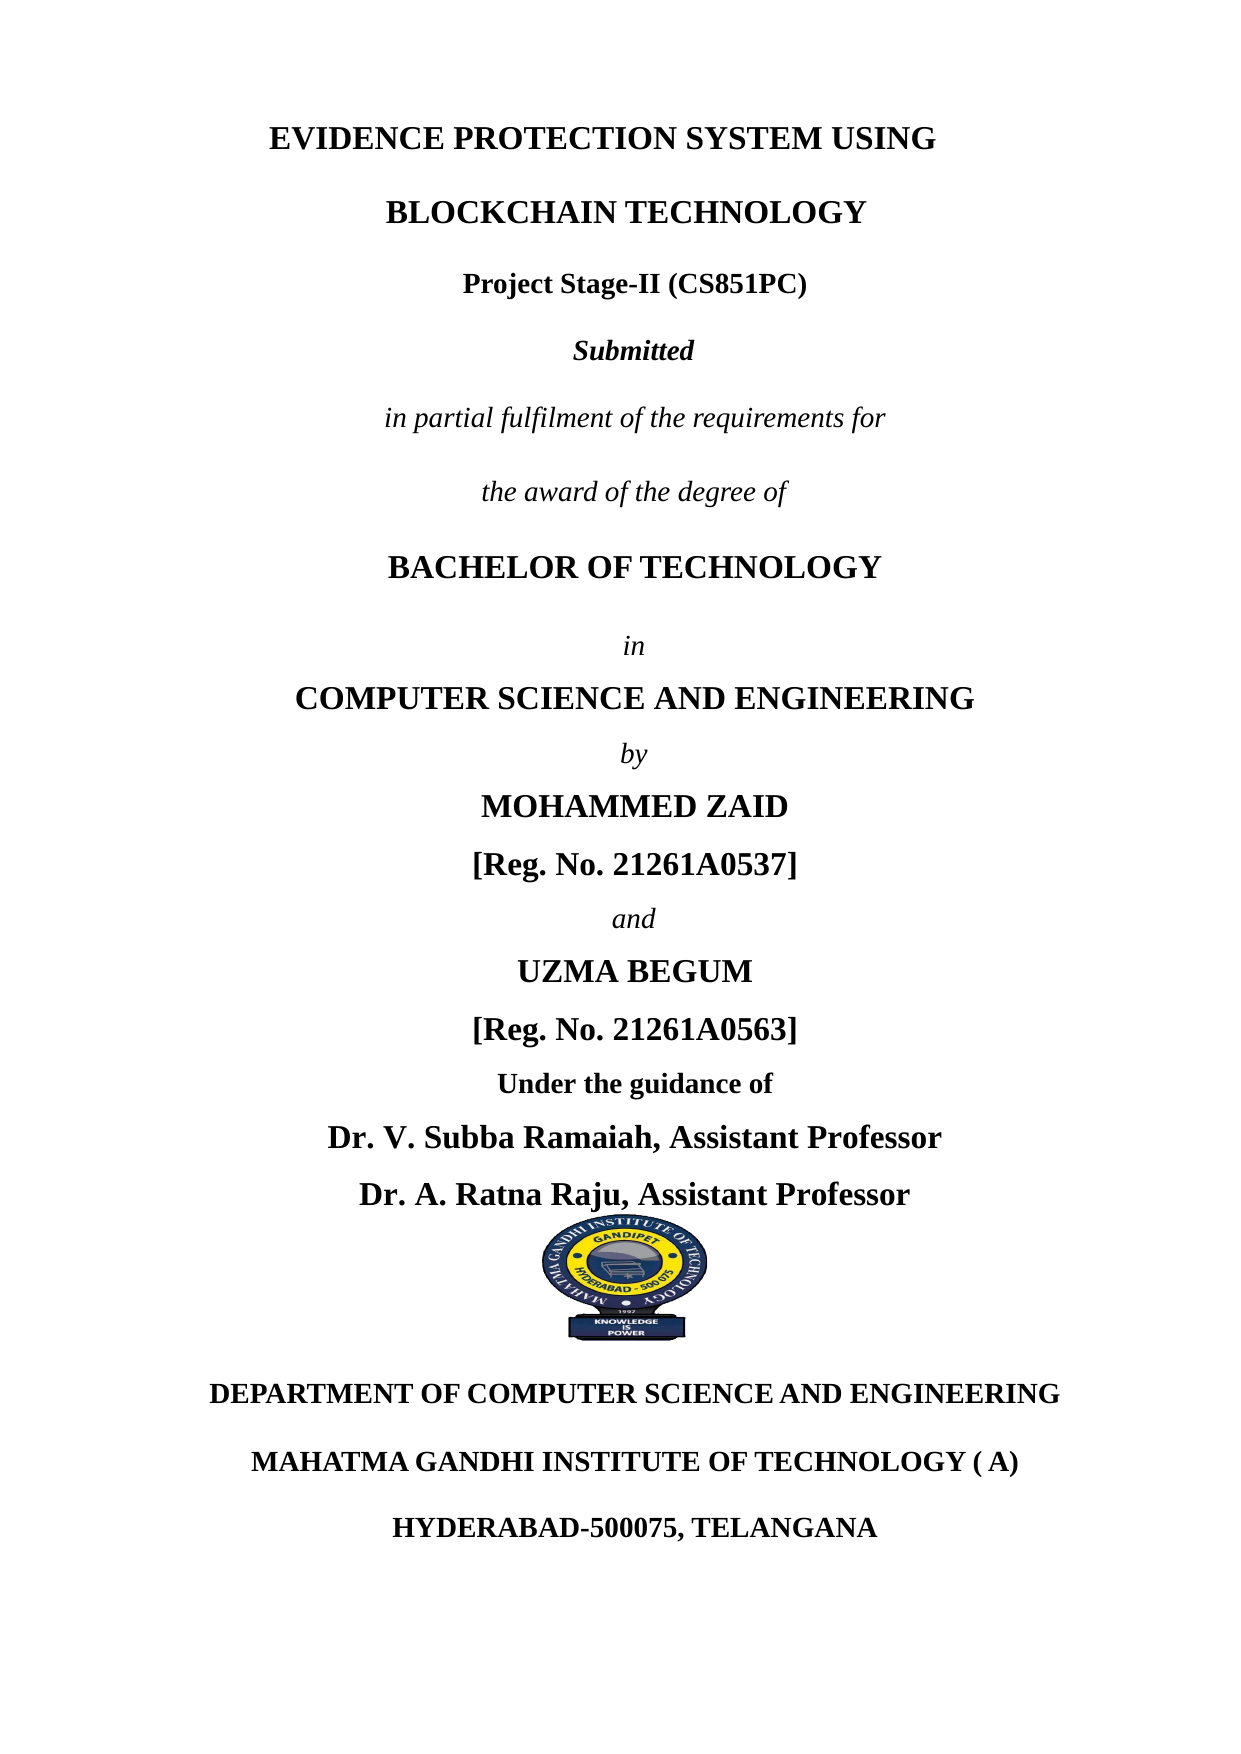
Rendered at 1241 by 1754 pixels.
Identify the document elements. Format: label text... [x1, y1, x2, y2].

text COMPUTER SCIENCE AND ENGINEERING [177, 678, 1092, 717]
text and [177, 901, 1092, 935]
text BLOCKCHAIN TECHNOLOGY [177, 192, 1092, 231]
text DEPARTMENT OF COMPUTER SCIENCE AND ENGINEERING [177, 1232, 1092, 1410]
text Dr. V. Subba Ramaiah, Assistant Professor [177, 1117, 1092, 1155]
text Project Stage-II (CS851PC) [177, 266, 1092, 300]
text MOHAMMED ZAID [177, 786, 1092, 825]
text UZMA BEGUM [177, 952, 1092, 990]
text in [177, 628, 1092, 662]
text Under the guidance of [177, 1067, 1092, 1100]
text the award of the degree of [177, 474, 1092, 507]
text [Reg. No. 21261A0563] [177, 1009, 1092, 1047]
text EVIDENCE PROTECTION SYSTEM USING [177, 118, 1092, 156]
picture [541, 1214, 708, 1341]
text in partial fulfilment of the requirements for [177, 400, 1092, 434]
text by [177, 736, 1092, 769]
text Submitted [177, 333, 1092, 367]
text HYDERABAD-500075, TELANGANA [177, 1511, 1092, 1544]
text BACHELOR OF TECHNOLOGY [177, 547, 1092, 586]
text MAHATMA GANDHI INSTITUTE OF TECHNOLOGY ( A) [177, 1444, 1092, 1477]
text [Reg. No. 21261A0537] [177, 844, 1092, 882]
text Dr. A. Ratna Raju, Assistant Professor [177, 1174, 1092, 1213]
